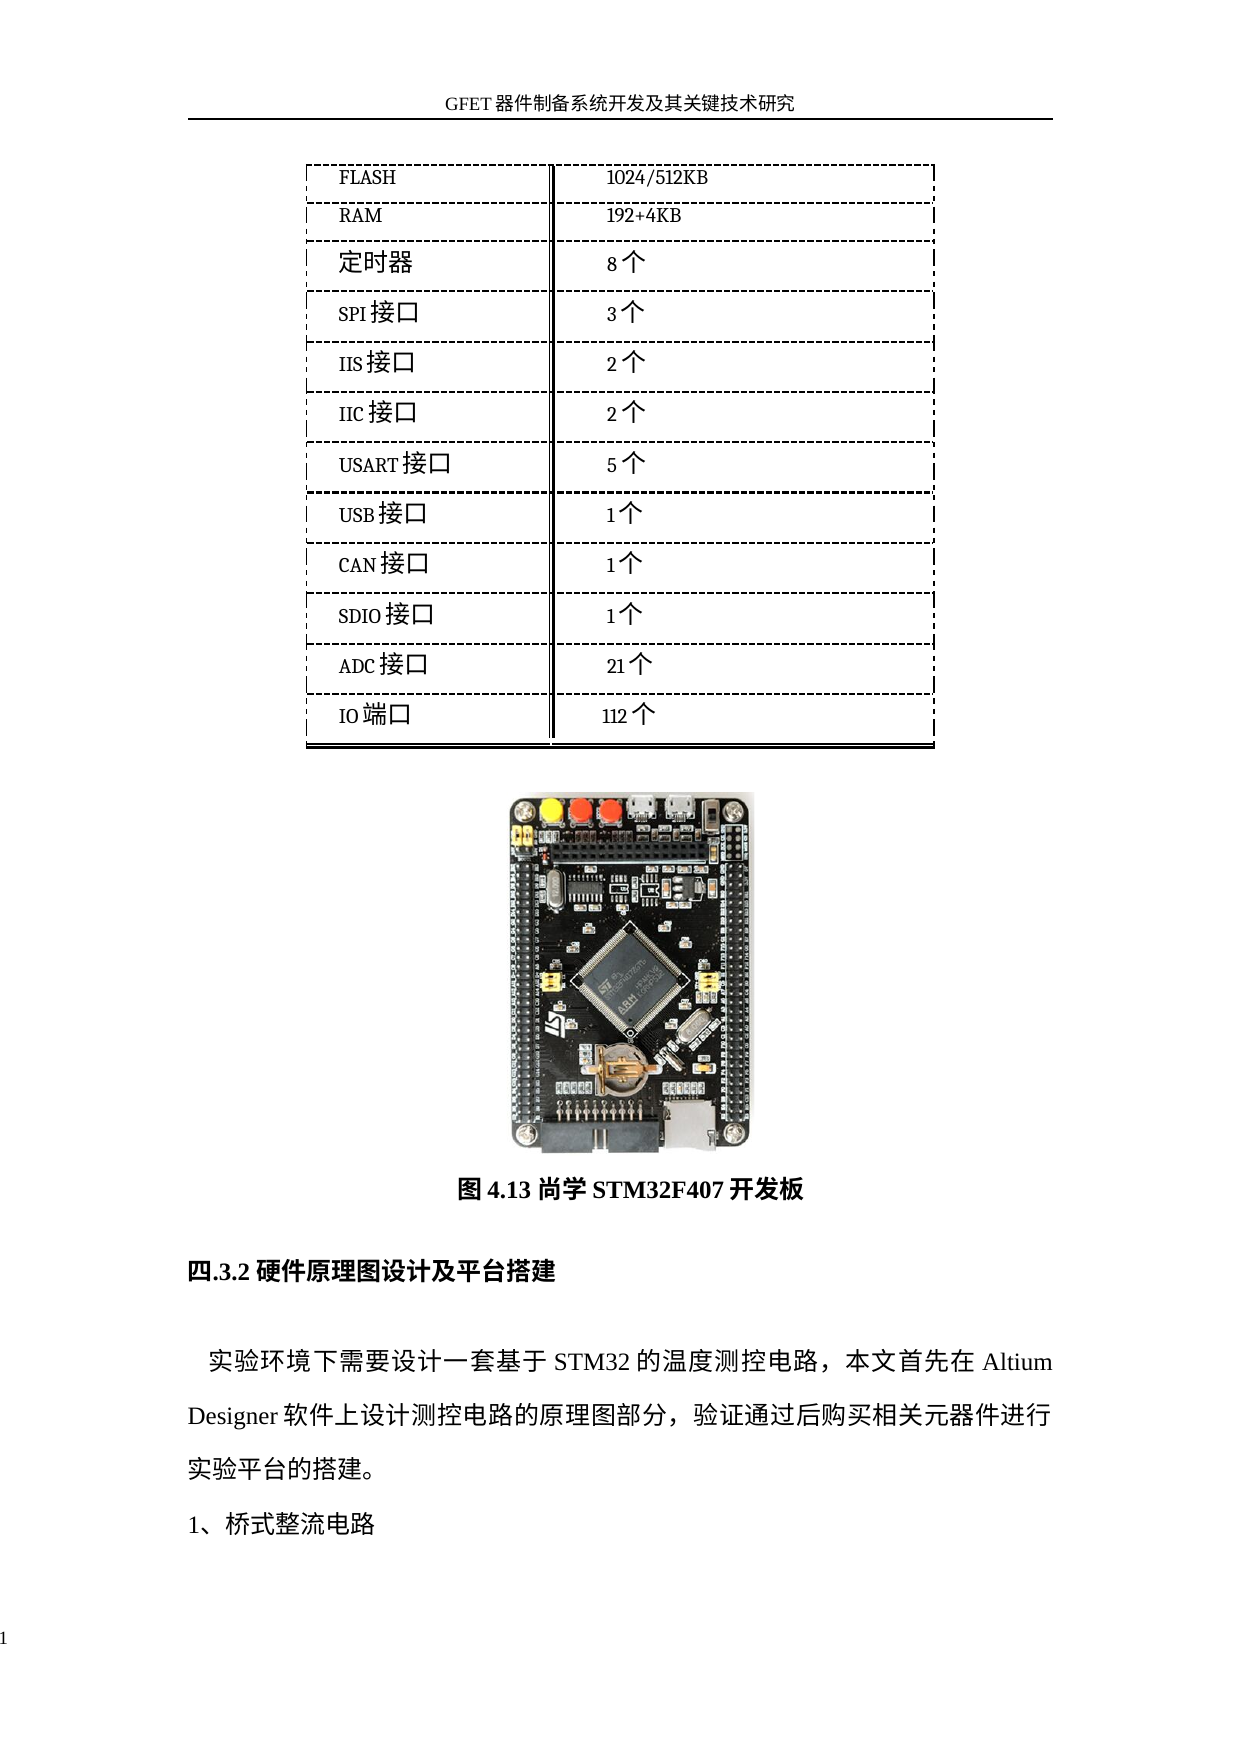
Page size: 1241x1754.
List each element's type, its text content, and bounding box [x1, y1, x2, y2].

table_cell USART接口 [307, 441, 549, 491]
table_cell 1024/512KB [554, 164, 934, 202]
list 桥式整流电路 [187, 1504, 1053, 1541]
table_cell IO端口 [307, 693, 552, 743]
text 图4.13 尚学STM32F407开发板 [187, 1170, 1053, 1206]
text 实验环境下需要设计一套基于STM32的温度测控电路，本文首先在Altium Designer软件上设计测控电路的原理图部分，验证通过后购买相关元器件进行实验平台的搭建。 [187, 1341, 1053, 1486]
table_cell FLASH [307, 164, 549, 202]
subtitle 硬件原理图设计及平台搭建 [187, 1251, 1053, 1288]
table_cell 2个 [555, 341, 934, 391]
table_cell USB接口 [307, 491, 549, 542]
table_cell 112个 [552, 693, 934, 743]
table_cell 8个 [555, 240, 934, 290]
table_cell 3个 [555, 290, 934, 341]
table_cell 192+4KB [555, 202, 934, 240]
table_cell SPI接口 [307, 290, 549, 341]
table_cell 2个 [555, 391, 934, 441]
table_cell SDIO接口 [307, 592, 549, 642]
table_cell CAN接口 [307, 542, 549, 592]
table_cell 1个 [555, 542, 934, 592]
table_cell 1个 [555, 592, 934, 642]
table_cell IIC接口 [307, 391, 549, 441]
table_cell ADC接口 [307, 643, 549, 693]
picture [506, 792, 755, 1156]
table_cell 1个 [555, 491, 934, 542]
table_cell 5个 [555, 441, 934, 491]
table_cell RAM [307, 202, 549, 240]
table_cell 21个 [555, 643, 934, 693]
table_cell 定时器 [307, 240, 549, 290]
table_cell IIS接口 [307, 341, 549, 391]
